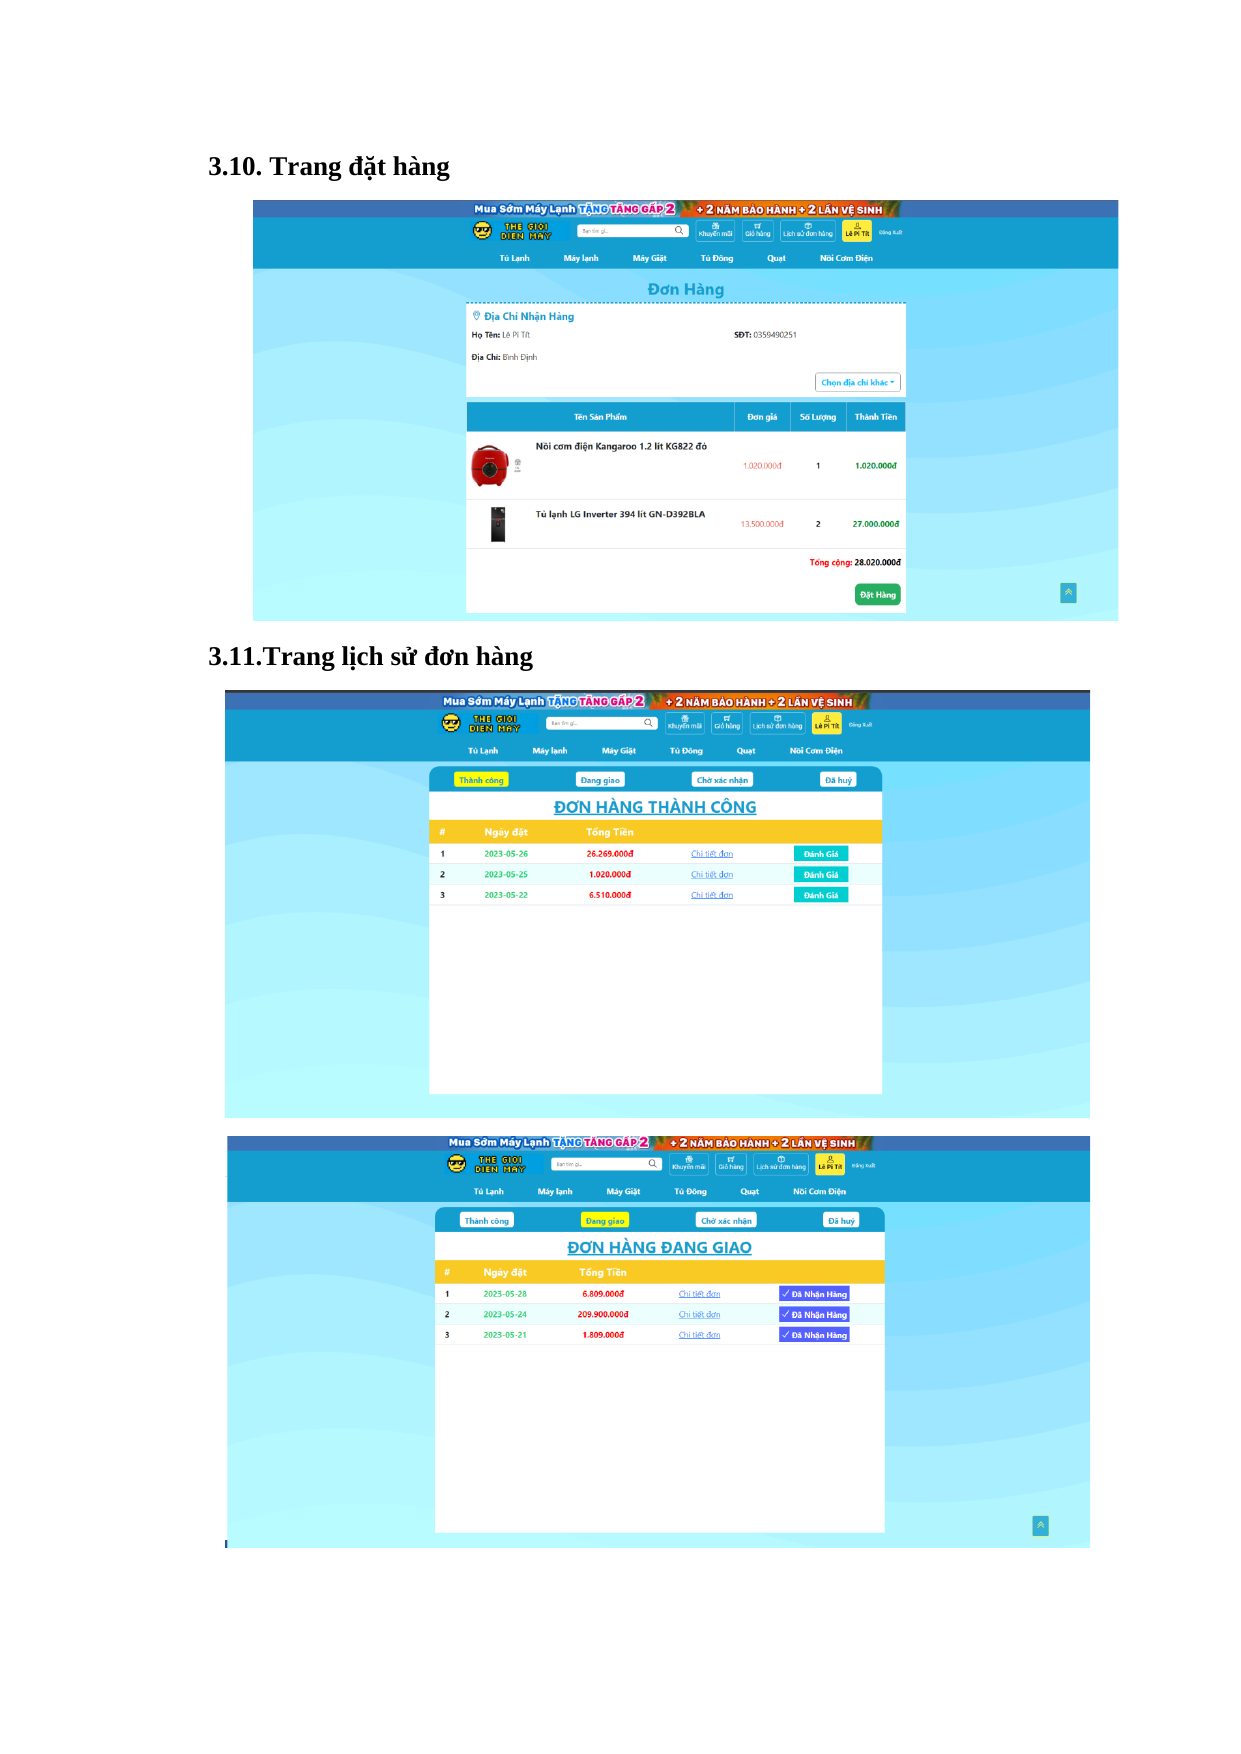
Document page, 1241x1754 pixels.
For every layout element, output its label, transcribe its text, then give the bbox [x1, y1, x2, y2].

picture [253, 200, 1119, 621]
picture [225, 1136, 1091, 1548]
list Trang lịch sử đơn hàng [208, 640, 1051, 671]
picture [225, 690, 1091, 1118]
list Trang đặt hàng [208, 150, 1051, 181]
